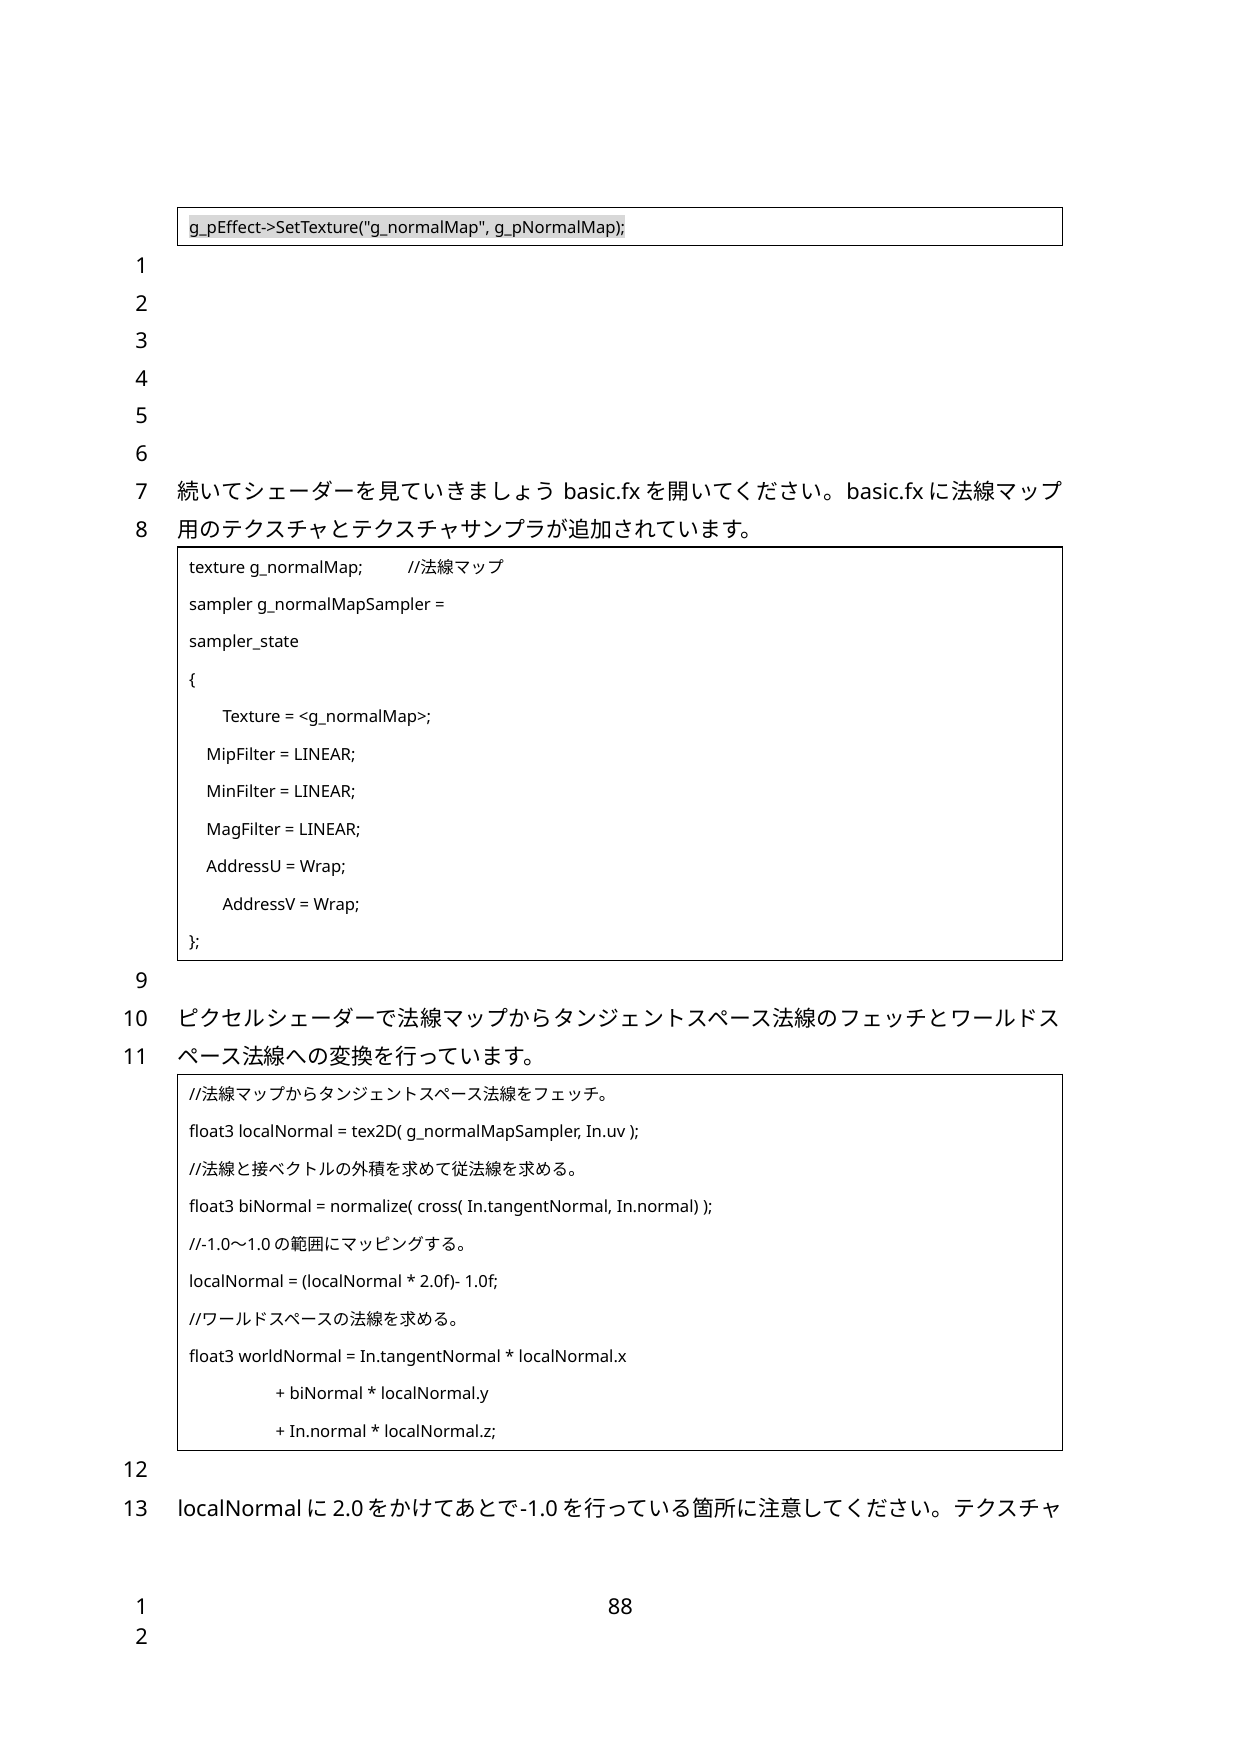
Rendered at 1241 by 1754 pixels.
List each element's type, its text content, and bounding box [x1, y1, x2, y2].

text ピクセルシェーダーで法線マップからタンジェントスペース法線のフェッチとワールドスペース法線への変換を行っています。 [177, 998, 1063, 1073]
table_header texture g_normalMap; //法線マップ sampler g_normalMapSampler = sampler_state { Texture = <g_normalMap>; MipFilter = LINEAR; MinFilter = LINEAR; MagFilter = LINEAR; AddressU = Wrap; AddressV = Wrap; }; [178, 548, 1062, 960]
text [177, 1488, 1063, 1526]
text 続いてシェーダーを見ていきましょうbasic.fxを開いてください。basic.fxに法線マップ用のテクスチャとテクスチャサンプラが追加されています。 [177, 471, 1063, 546]
table_header g_pEffect->SetTexture("g_normalMap", g_pNormalMap); [178, 208, 1062, 245]
table_header //法線マップからタンジェントスペース法線をフェッチ。 float3 localNormal = tex2D( g_normalMapSampler, In.uv ); //法線と接ベクトルの外積を求めて従法線を求める。 float3 biNormal = normalize( cross( In.tangentNormal, In.normal) ); //-1.0～1.0の範囲にマッピングする。 localNormal = (localNormal * 2.0f)- 1.0f; //ワールドスペースの法線を求める。 float3 worldNormal = In.tangentNormal * localNormal.x + biNormal * localNormal.y + In.normal * localNormal.z; [178, 1075, 1062, 1449]
